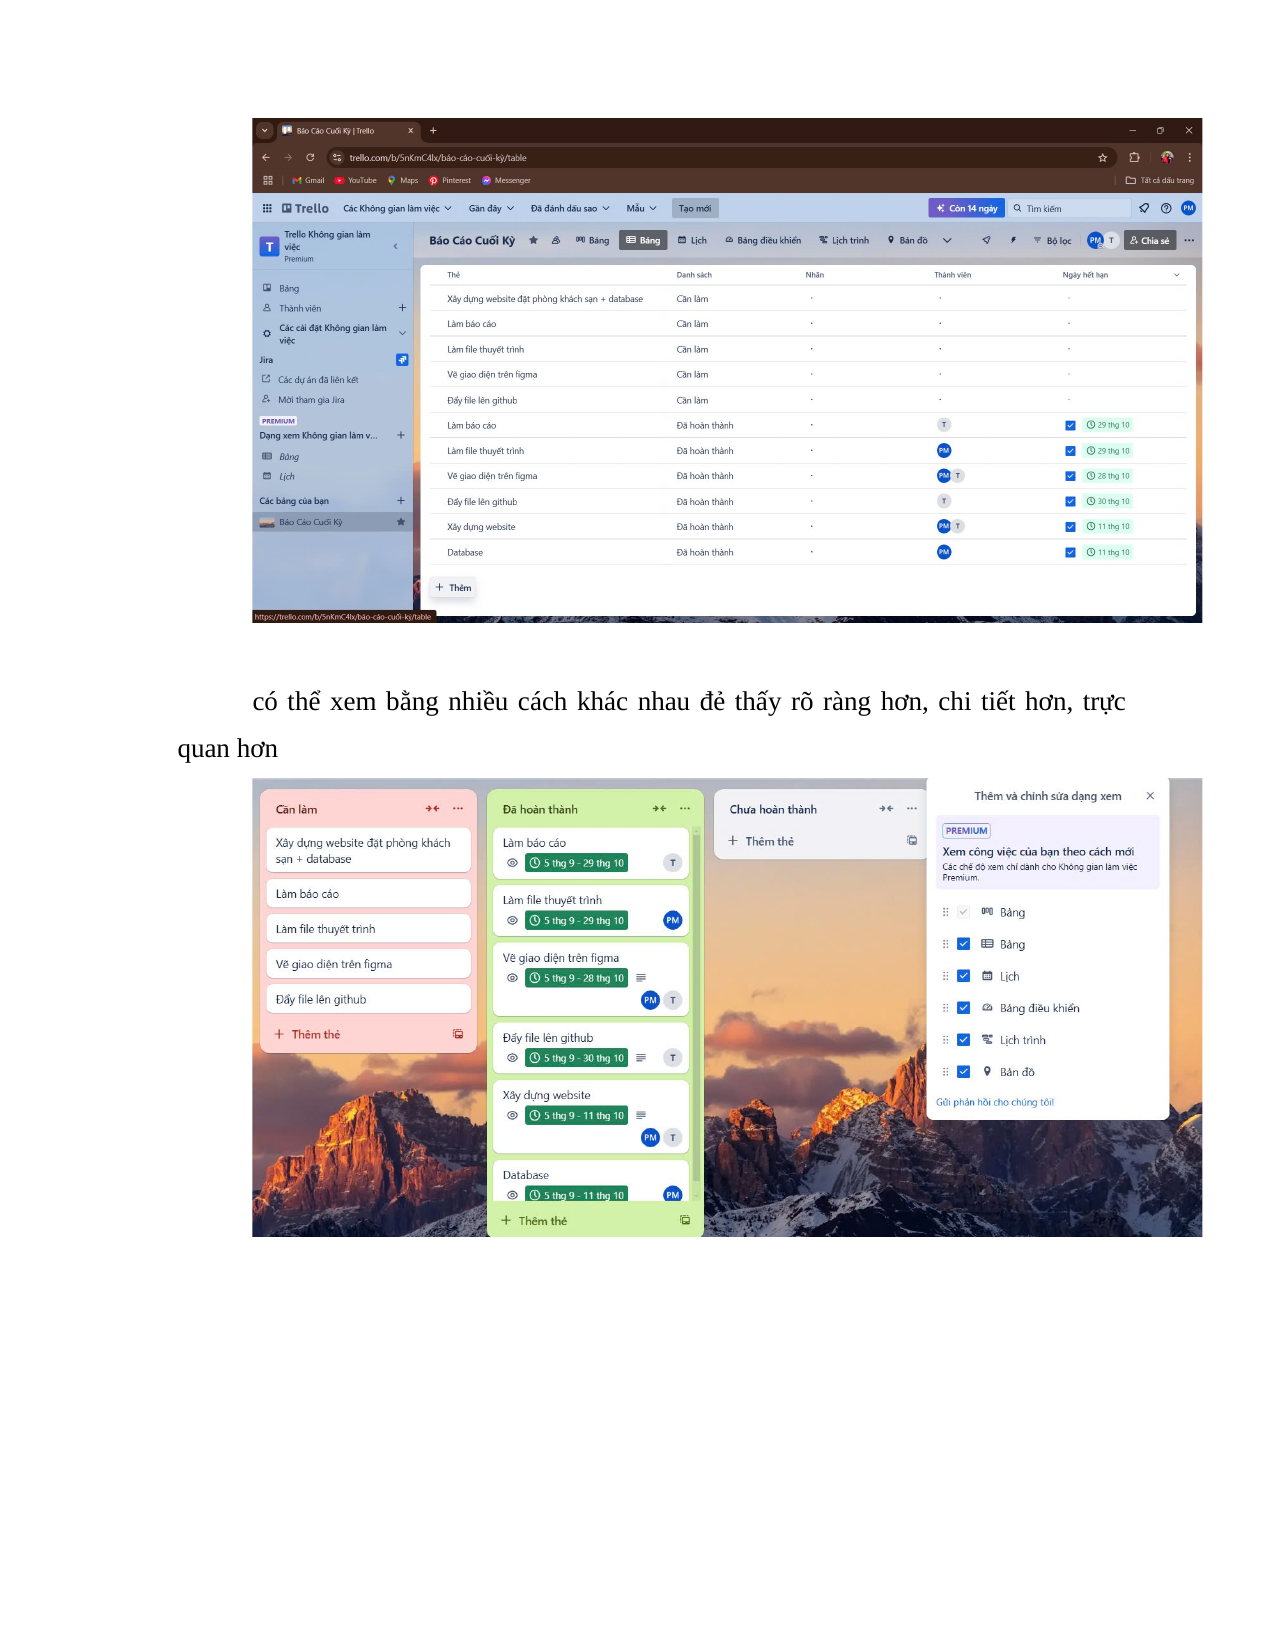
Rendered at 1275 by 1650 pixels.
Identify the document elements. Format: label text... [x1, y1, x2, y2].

text có thể xem bằng nhiều cách khác nhau đẻ thấy rõ ràng hơn, chi tiết hơn, trực quan hơn [177, 685, 1127, 763]
picture [252, 778, 1203, 1237]
picture [252, 118, 1203, 623]
